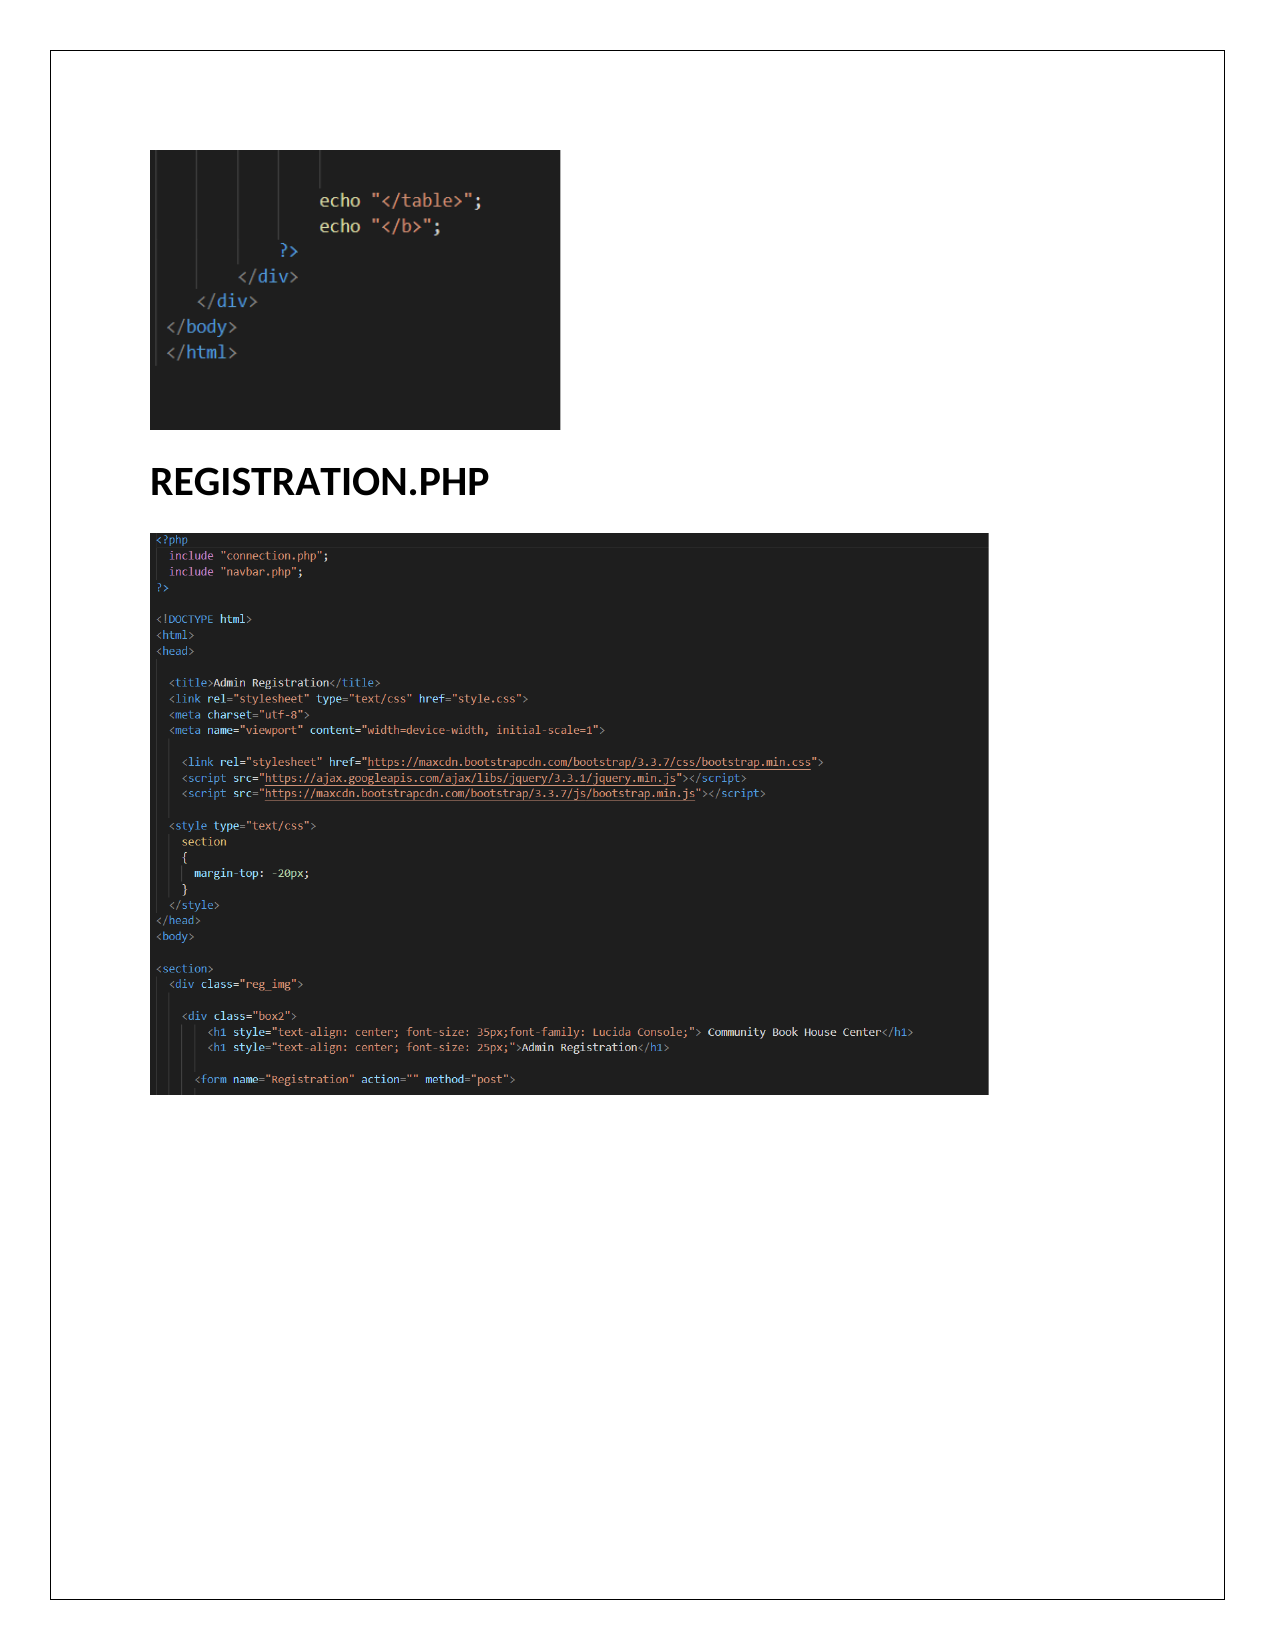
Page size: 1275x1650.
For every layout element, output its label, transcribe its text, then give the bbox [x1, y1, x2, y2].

picture [150, 533, 989, 1095]
picture [150, 150, 561, 430]
text REGISTRATION.PHP [150, 454, 1125, 505]
